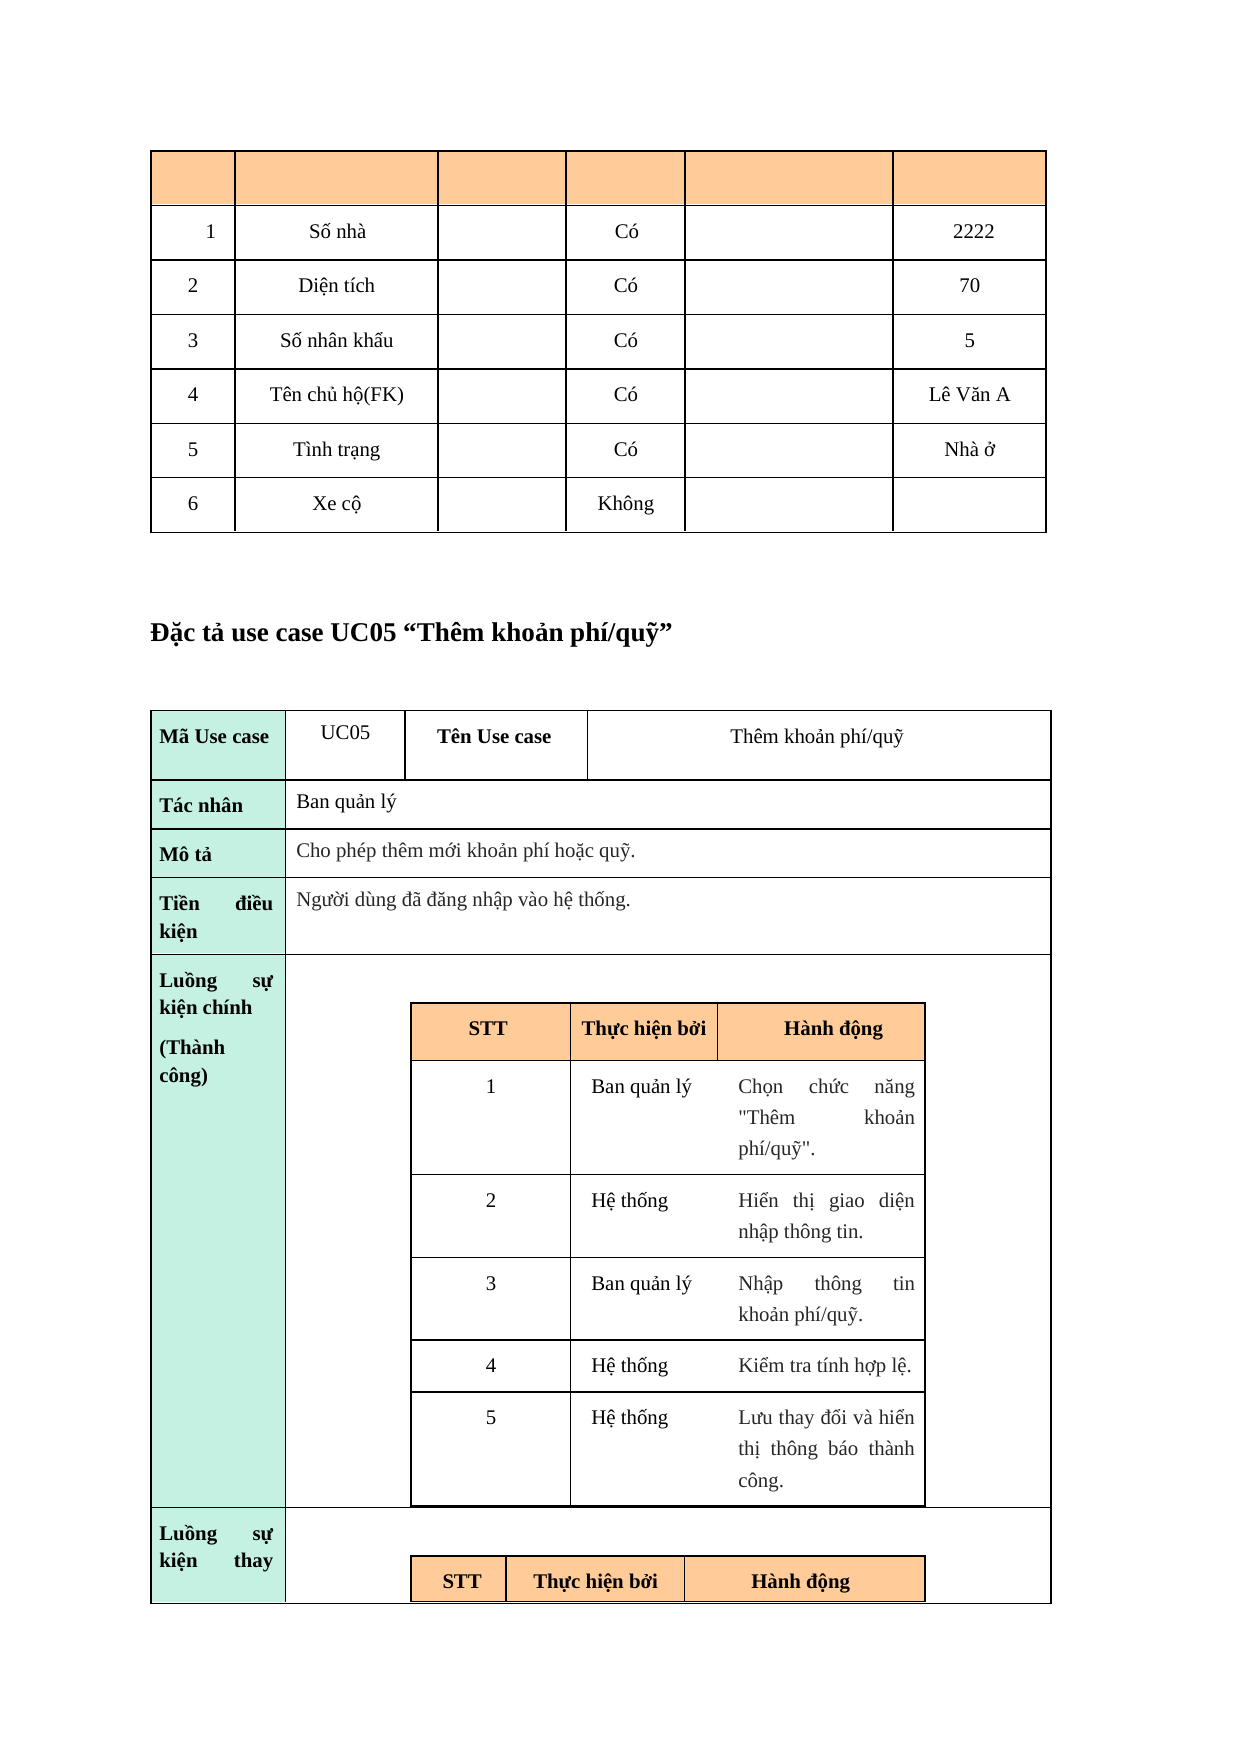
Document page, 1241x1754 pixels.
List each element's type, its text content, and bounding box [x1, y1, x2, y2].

text Đặc tả use case UC05 “Thêm khoản phí/quỹ” [150, 616, 1090, 647]
